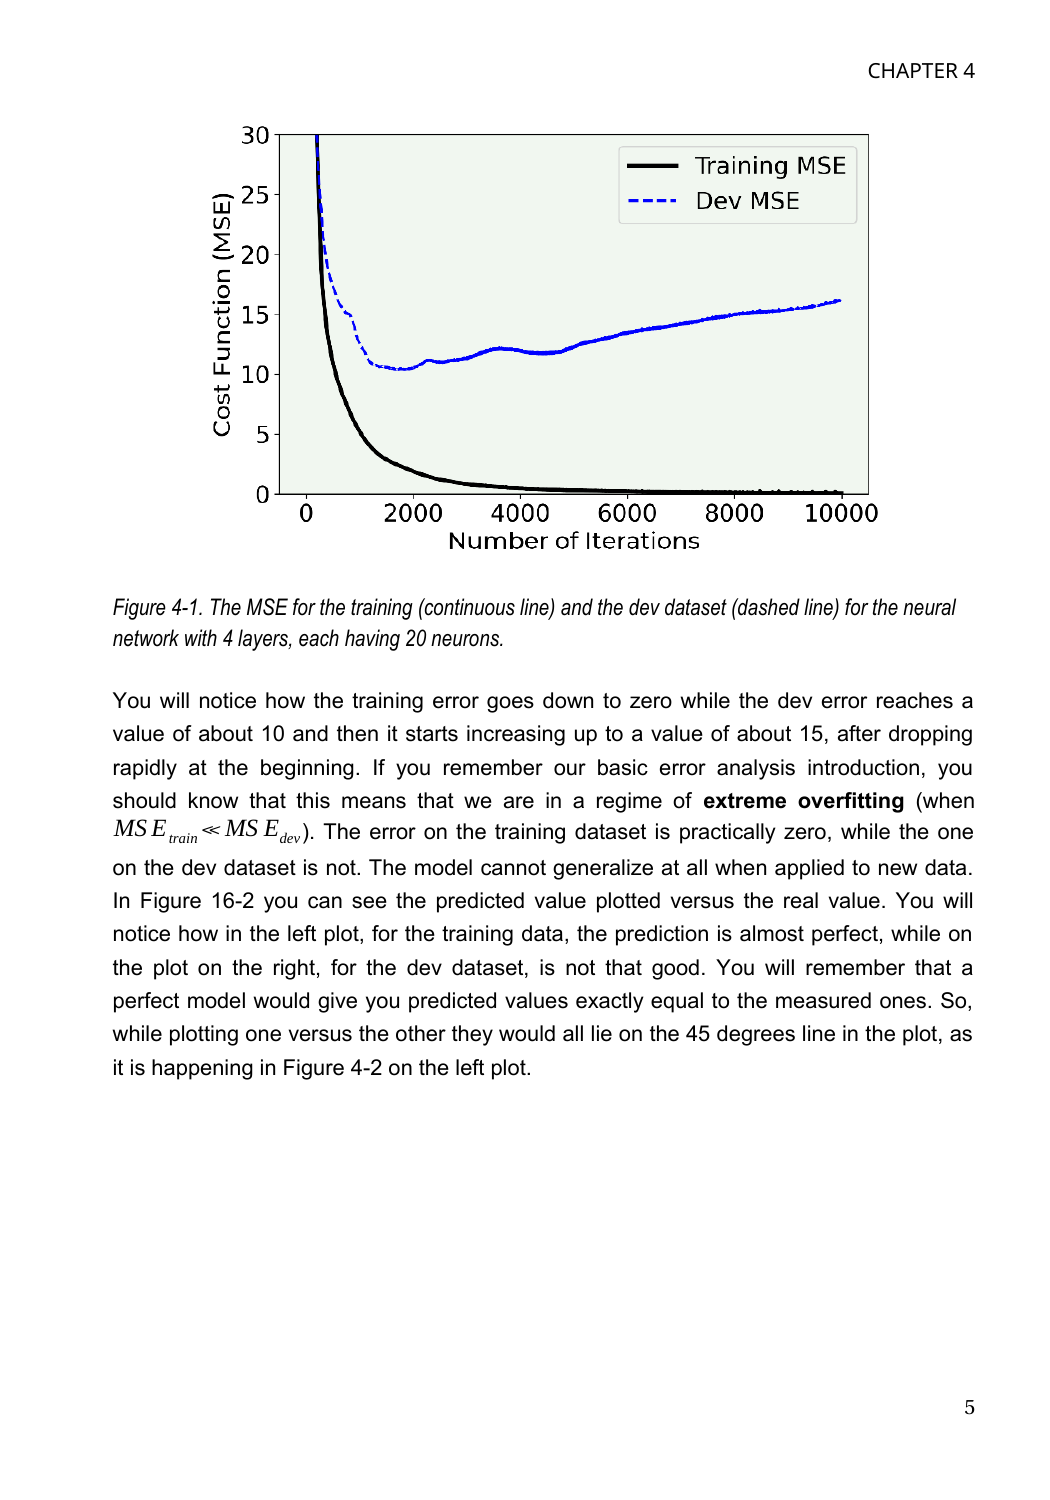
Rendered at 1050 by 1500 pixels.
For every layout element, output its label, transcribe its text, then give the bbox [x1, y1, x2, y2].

picture [195, 112, 892, 553]
text You will notice how the training error goes down to zero while the dev error reaches a value of about 10 and then it starts increasing up to a value of about 15, after dropping rapidly at the beginning. If you remember our basic error analysis introduction, you should know that this means that we are in a regime of extreme overfitting (when ). The error on the training dataset is practically zero, while the one on the dev dataset is not. The model cannot generalize at all when applied to new data. In Figure 16-2 you can see the predicted value plotted versus the real value. You will notice how in the left plot, for the training data, the prediction is almost perfect, while on the plot on the right, for the dev dataset, is not that good. You will remember that a perfect model would give you predicted values exactly equal to the measured ones. So, while plotting one versus the other they would all lie on the 45 degrees line in the plot, as it is happening in Figure 4-2 on the left plot. [112, 680, 975, 1080]
text Figure 4-1. The MSE for the training (continuous line) and the dev dataset (dashed line) for the neural network with 4 layers, each having 20 neurons. [112, 594, 975, 651]
